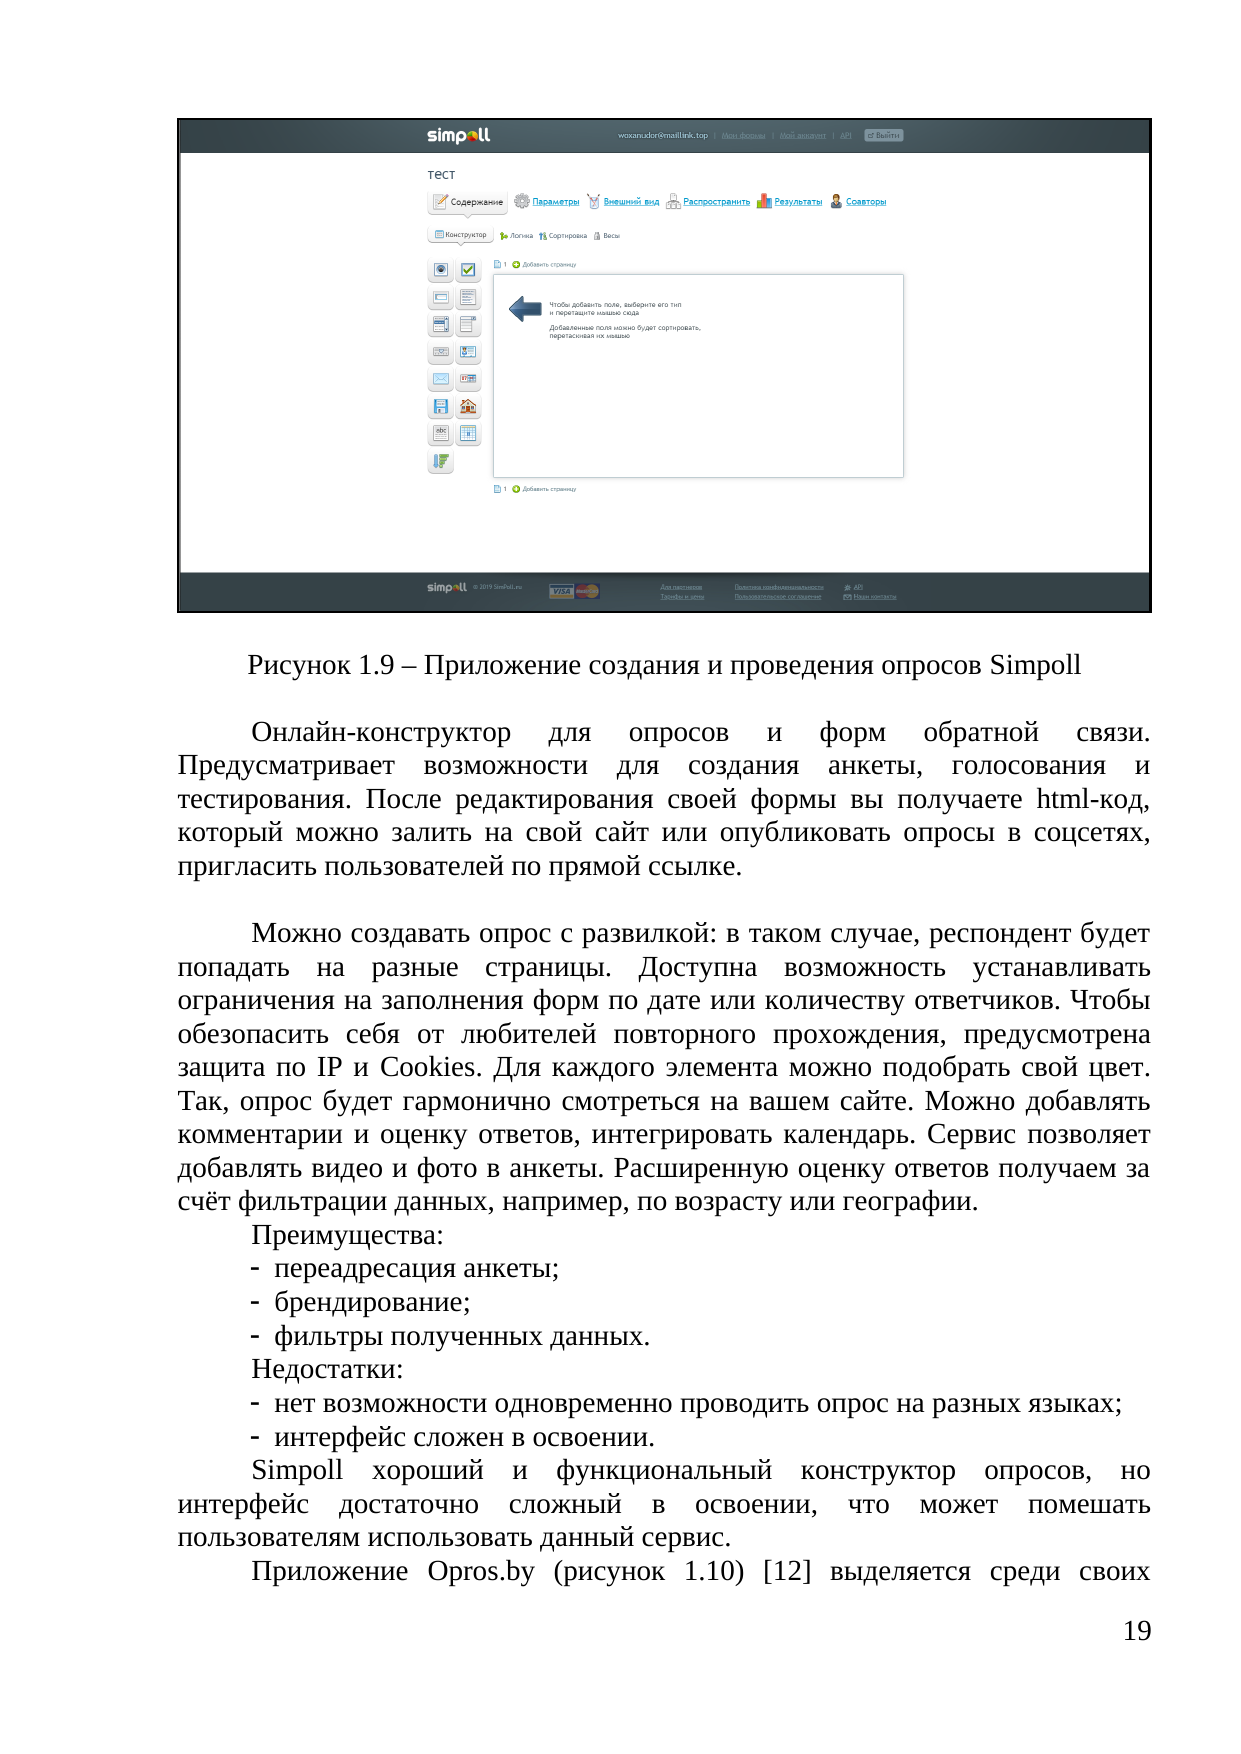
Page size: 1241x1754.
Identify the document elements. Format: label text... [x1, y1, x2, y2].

text нет возможности одновременно проводить опрос на разных языках; [177, 1385, 1152, 1419]
text Онлайн-конструктор для опросов и форм обратной связи. Предусматривает возможности для создания анкеты, голосования и тестирования. После редактирования своей формы вы получаете html-код, который можно залить на свой сайт или опубликовать опросы в соцсетях, пригласить пользователей по прямой ссылке. [177, 714, 1152, 882]
text интерфейс сложен в освоении. [177, 1419, 1152, 1452]
text Преимущества: [177, 1217, 1152, 1251]
text переадресация анкеты; [177, 1251, 1152, 1284]
text Рисунок 1.9 – Приложение создания и проведения опросов Simpoll [177, 647, 1152, 680]
text Simpoll хороший и функциональный конструктор опросов, но интерфейс достаточно сложный в освоении, что может помешать пользователям использовать данный сервис. [177, 1452, 1152, 1553]
text фильтры полученных данных. [177, 1318, 1152, 1351]
picture [179, 120, 1149, 611]
text Недостатки: [177, 1351, 1152, 1385]
text брендирование; [177, 1284, 1152, 1318]
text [177, 1553, 1152, 1586]
text Можно создавать опрос с развилкой: в таком случае, респондент будет попадать на разные страницы. Доступна возможность устанавливать ограничения на заполнения форм по дате или количеству ответчиков. Чтобы обезопасить себя от любителей повторного прохождения, предусмотрена защита по IP и Cookies. Для каждого элемента можно подобрать свой цвет. Так, опрос будет гармонично смотреться на вашем сайте. Можно добавлять комментарии и оценку ответов, интегрировать календарь. Сервис позволяет добавлять видео и фото в анкеты. Расширенную оценку ответов получаем за счёт фильтрации данных, например, по возрасту или географии. [177, 915, 1152, 1217]
